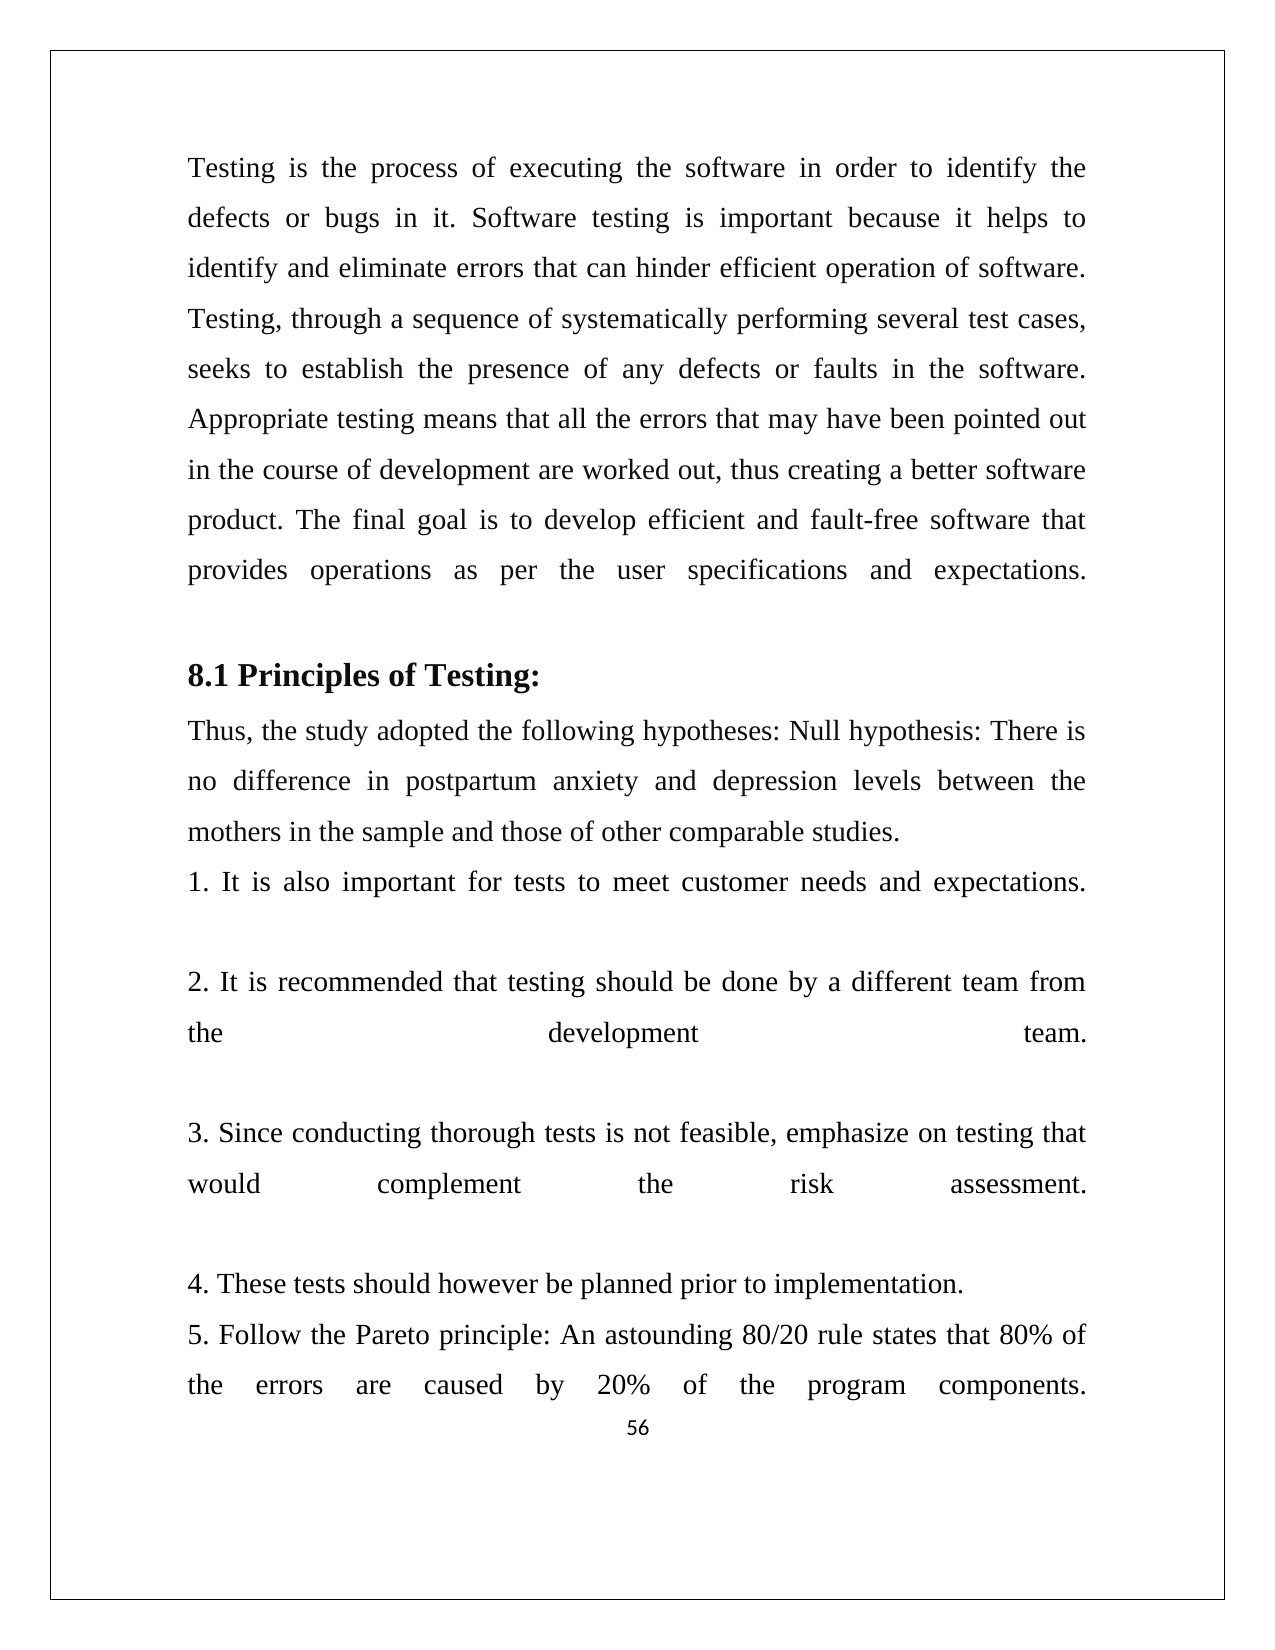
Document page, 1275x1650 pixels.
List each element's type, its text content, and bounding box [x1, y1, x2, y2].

text Testing is the process of executing the software in order to identify the defects or bugs in it. Software testing is important because it helps to identify and eliminate errors that can hinder efficient operation of software. Testing, through a sequence of systematically performing several test cases, seeks to establish the presence of any defects or faults in the software. Appropriate testing means that all the errors that may have been pointed out in the course of development are worked out, thus creating a better software product. The final goal is to develop efficient and fault-free software that provides operations as per the user specifications and expectations. 8.1 Principles of Testing: [187, 150, 1087, 427]
text 1. It is also important for tests to meet customer needs and expectations. 2. It is recommended that testing should be done by a different team from the development team. 3. Since conducting thorough tests is not feasible, emphasize on testing that would complement the risk assessment. 4. These tests should however be planned prior to implementation. [187, 864, 1087, 1300]
text Testing is the process of executing the software in order to identify the defects or bugs in it. Software testing is important because it helps to identify and eliminate errors that can hinder efficient operation of software. Testing, through a sequence of systematically performing several test cases, seeks to establish the presence of any defects or faults in the software. Appropriate testing means that all the errors that may have been pointed out in the course of development are worked out, thus creating a better software product. The final goal is to develop efficient and fault-free software that provides operations as per the user specifications and expectations. 8.1 Principles of Testing: [187, 428, 1087, 694]
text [187, 1317, 1087, 1401]
text Thus, the study adopted the following hypotheses: Null hypothesis: There is no difference in postpartum anxiety and depression levels between the mothers in the sample and those of other comparable studies. [187, 713, 1087, 847]
